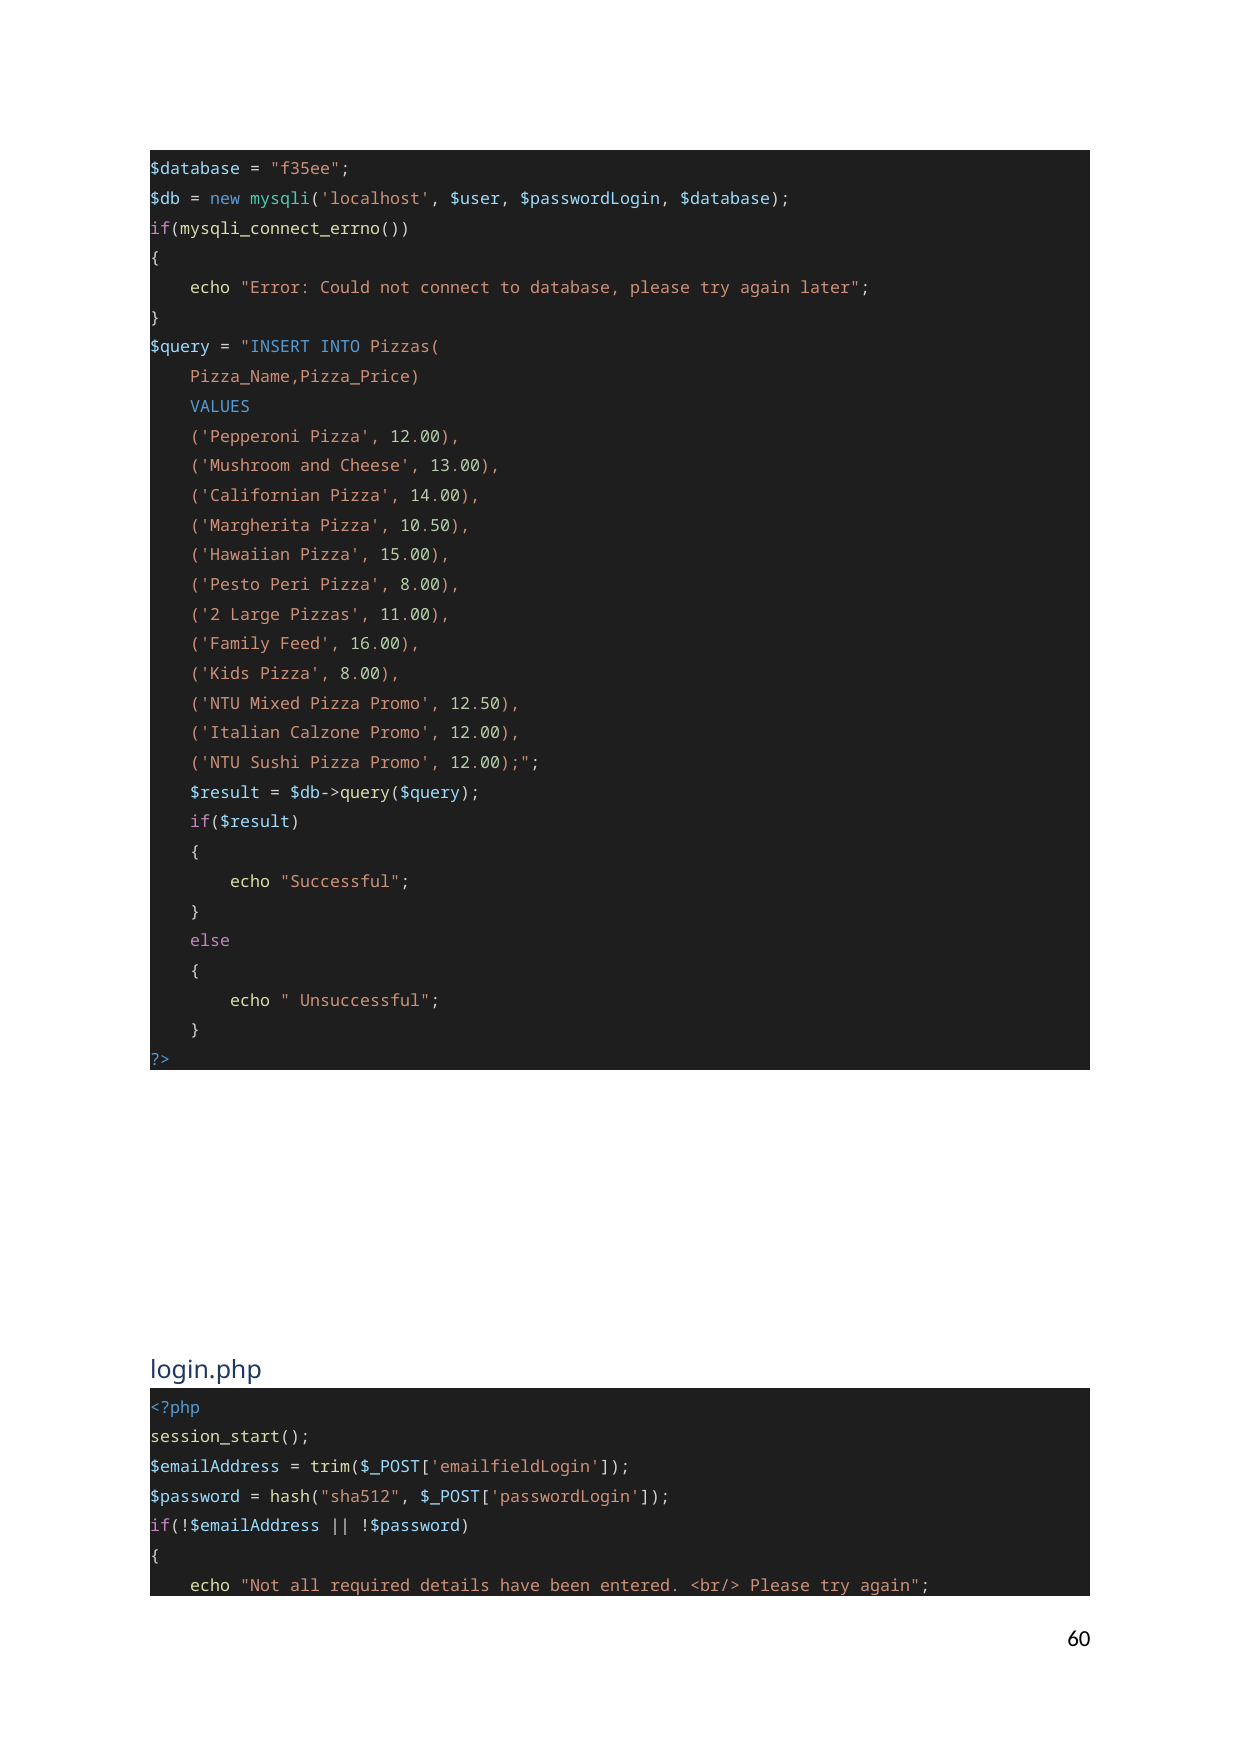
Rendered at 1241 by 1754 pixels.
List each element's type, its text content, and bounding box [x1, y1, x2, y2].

text ('NTU Mixed Pizza Promo', 12.50), [150, 684, 1090, 714]
text ('Family Feed', 16.00), [150, 625, 1090, 655]
text } [150, 298, 1090, 328]
text $db = new mysqli('localhost', $user, $passwordLogin, $database); [150, 180, 1090, 209]
text ('Pesto Peri Pizza', 8.00), [150, 566, 1090, 595]
subtitle login.php [150, 1352, 1090, 1386]
text { [150, 1537, 1090, 1566]
text ?> [150, 1041, 1090, 1070]
text $result = $db->query($query); [150, 773, 1090, 803]
text $password = hash("sha512", $_POST['passwordLogin']); [150, 1477, 1090, 1507]
text { [150, 952, 1090, 981]
text ('Pepperoni Pizza', 12.00), [150, 417, 1090, 447]
text ('Californian Pizza', 14.00), [150, 477, 1090, 506]
text Pizza_Name,Pizza_Price) [150, 358, 1090, 387]
text echo "Successful"; [150, 862, 1090, 892]
text ('Kids Pizza', 8.00), [150, 655, 1090, 684]
text echo " Unsuccessful"; [150, 981, 1090, 1011]
text { [150, 833, 1090, 862]
text if($result) [150, 803, 1090, 833]
text ('Mushroom and Cheese', 13.00), [150, 447, 1090, 477]
text $query = "INSERT INTO Pizzas( [150, 328, 1090, 358]
text echo "Not all required details have been entered. <br/> Please try again"; [150, 1566, 1090, 1596]
text { [150, 239, 1090, 269]
text ('Margherita Pizza', 10.50), [150, 506, 1090, 536]
text ('NTU Sushi Pizza Promo', 12.00);"; [150, 744, 1090, 773]
text $database = "f35ee"; [150, 150, 1090, 180]
text <?php [150, 1388, 1090, 1418]
text } [150, 1011, 1090, 1041]
text $emailAddress = trim($_POST['emailfieldLogin']); [150, 1448, 1090, 1477]
text VALUES [150, 387, 1090, 417]
text if(!$emailAddress || !$password) [150, 1507, 1090, 1537]
text ('Italian Calzone Promo', 12.00), [150, 714, 1090, 744]
text session_start(); [150, 1418, 1090, 1448]
text ('Hawaiian Pizza', 15.00), [150, 536, 1090, 566]
text ('2 Large Pizzas', 11.00), [150, 595, 1090, 625]
text } [150, 892, 1090, 922]
text else [150, 922, 1090, 952]
text if(mysqli_connect_errno()) [150, 209, 1090, 239]
text echo "Error: Could not connect to database, please try again later"; [150, 269, 1090, 298]
